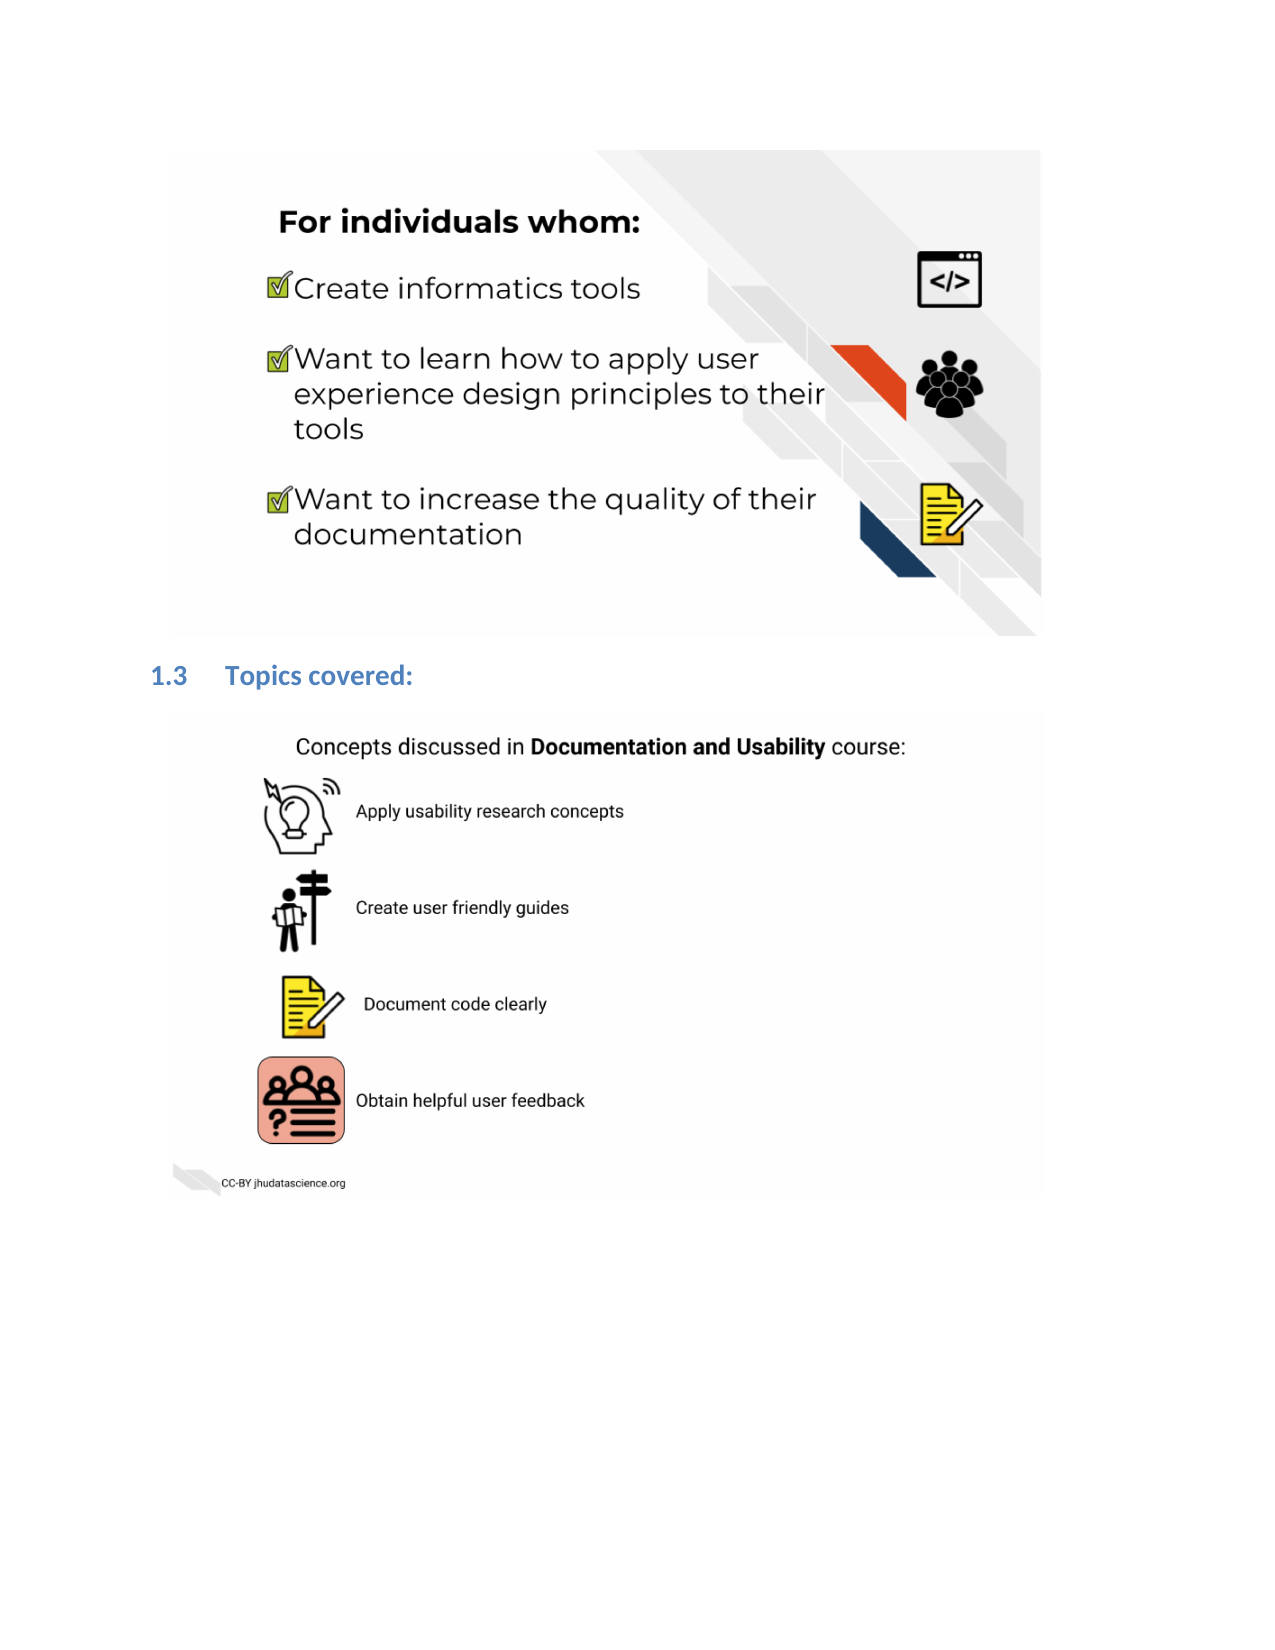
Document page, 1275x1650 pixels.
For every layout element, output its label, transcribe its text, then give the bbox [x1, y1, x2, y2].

picture [168, 711, 1044, 1197]
subtitle 1.3 Topics covered: [150, 657, 1125, 692]
picture [168, 150, 1044, 636]
